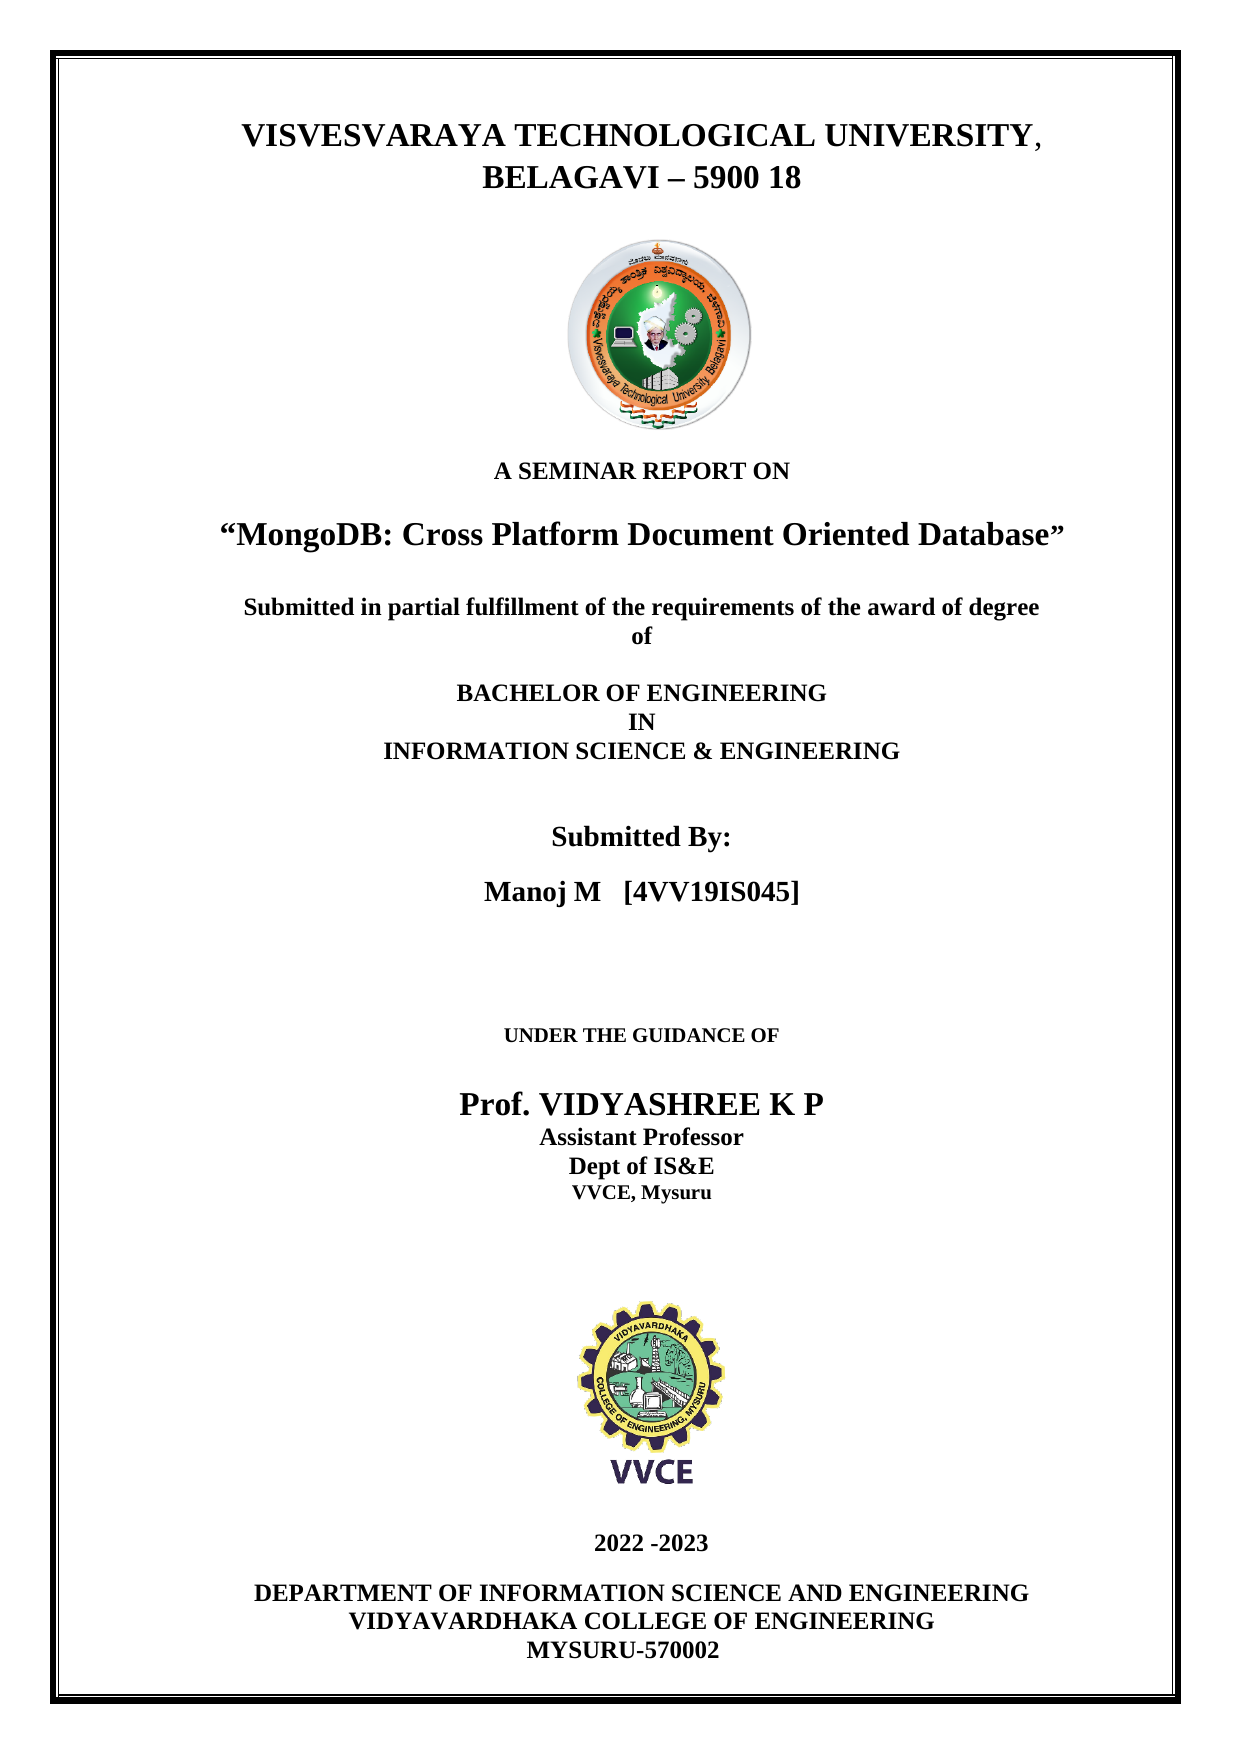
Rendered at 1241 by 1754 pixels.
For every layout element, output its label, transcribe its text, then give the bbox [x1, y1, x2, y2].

text UNDER THE GUIDANCE OF [148, 1023, 1135, 1047]
text BELAGAVI – 5900 18 [148, 158, 1136, 196]
text of [148, 621, 1135, 650]
text Assistant Professor [148, 1122, 1135, 1151]
text “MongoDB: Cross Platform Document Oriented Database” [148, 514, 1136, 552]
text VISVESVARAYA TECHNOLOGICAL UNIVERSITY, [148, 116, 1136, 154]
text A SEMINAR REPORT ON [148, 456, 1136, 485]
text MYSURU-570002 [74, 1635, 1172, 1664]
text BACHELOR OF ENGINEERING [366, 678, 918, 707]
text Manoj M [4VV19IS045] [111, 874, 1172, 907]
picture [562, 237, 756, 432]
text Submitted in partial fulfillment of the requirements of the award of degree [148, 592, 1135, 621]
picture [556, 1295, 750, 1489]
text IN [366, 707, 918, 736]
text DEPARTMENT OF INFORMATION SCIENCE AND ENGINEERING VIDYAVARDHAKA COLLEGE OF ENGINEERING [148, 1578, 1136, 1635]
text INFORMATION SCIENCE & ENGINEERING [148, 736, 1136, 765]
text VVCE, Mysuru [148, 1180, 1136, 1204]
text Submitted By: [148, 819, 1135, 853]
text Prof. VIDYASHREE K P [148, 1084, 1135, 1122]
text 2022 -2023 [148, 1528, 1155, 1557]
text Dept of IS&E [148, 1151, 1136, 1180]
